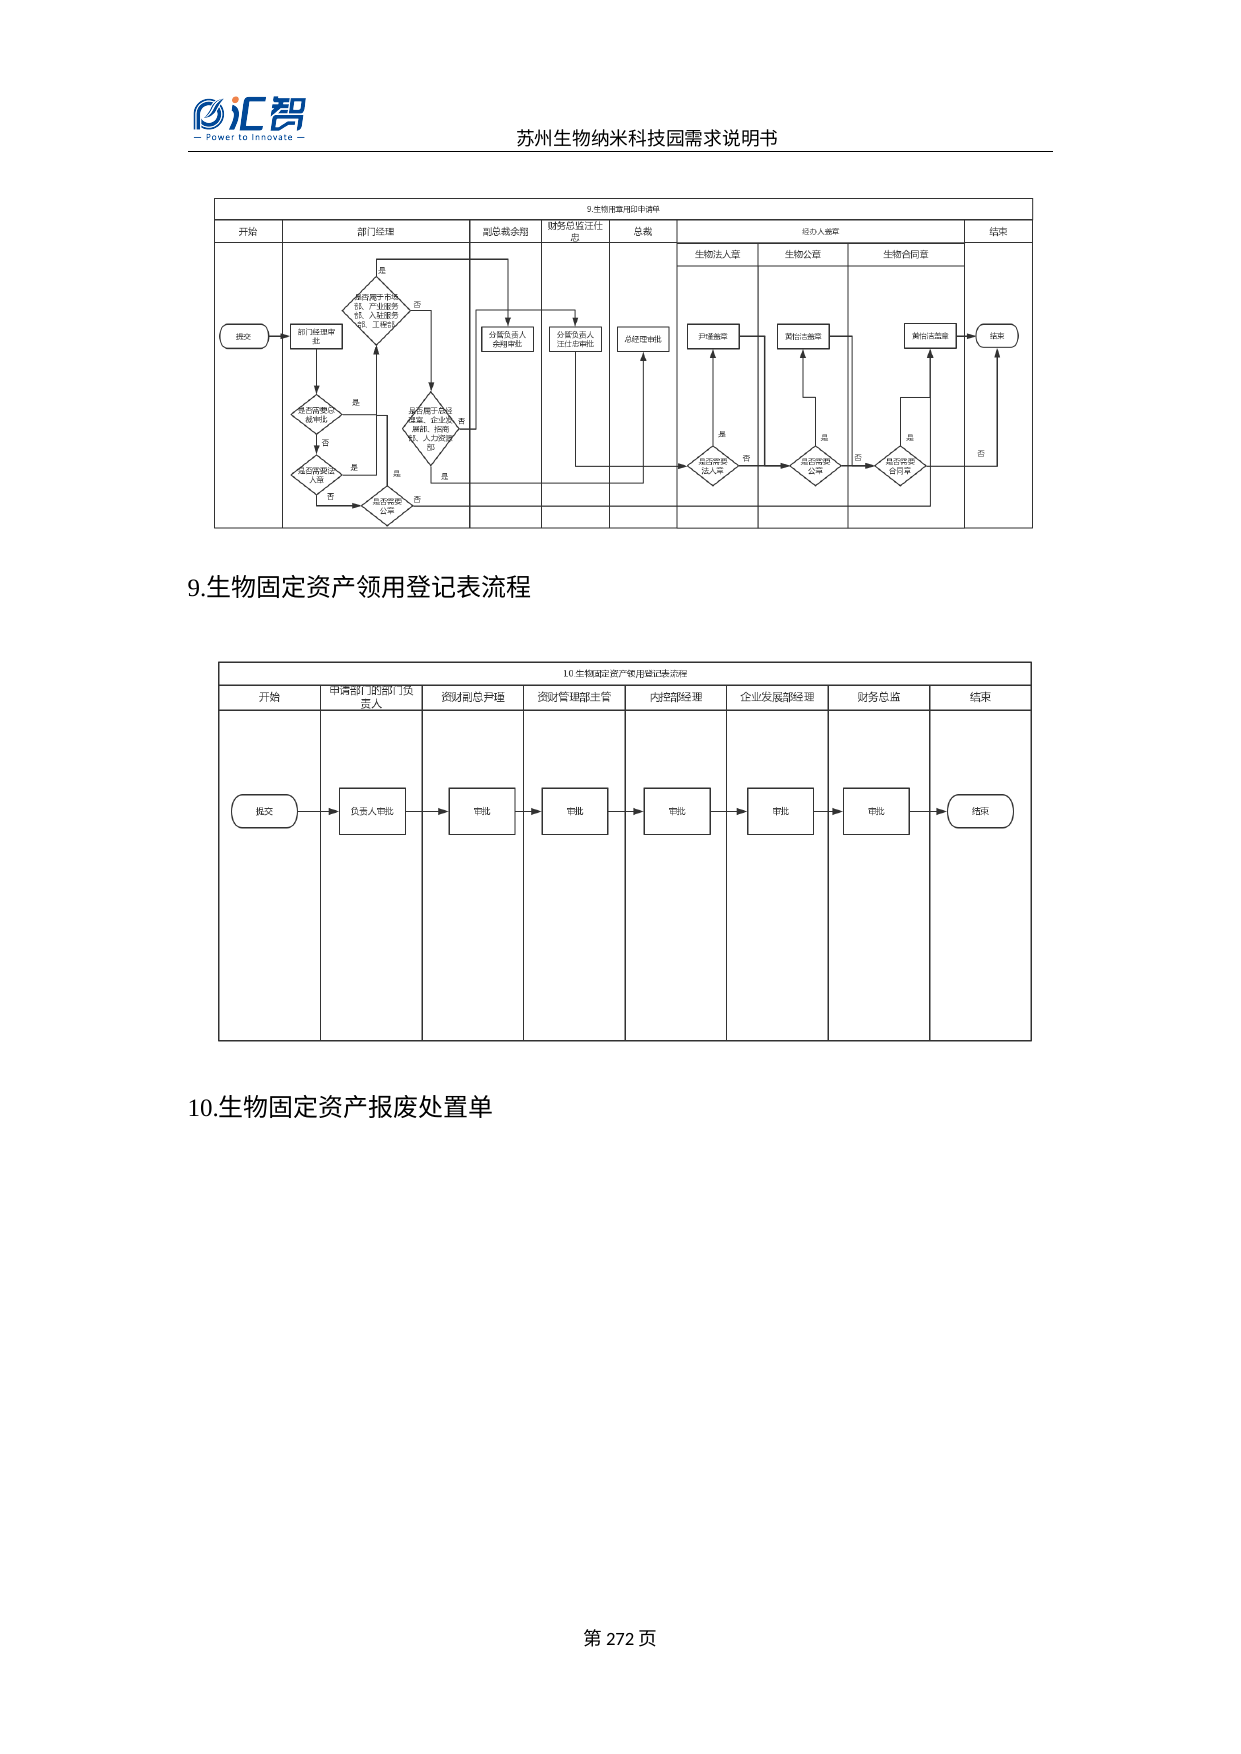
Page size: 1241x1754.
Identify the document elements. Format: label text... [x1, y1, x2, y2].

picture [187, 88, 313, 146]
list 生物固定资产领用登记表流程 [187, 553, 1053, 618]
list 生物固定资产报废处置单 [187, 1073, 1053, 1138]
picture [187, 631, 1052, 1061]
picture [187, 171, 1051, 546]
